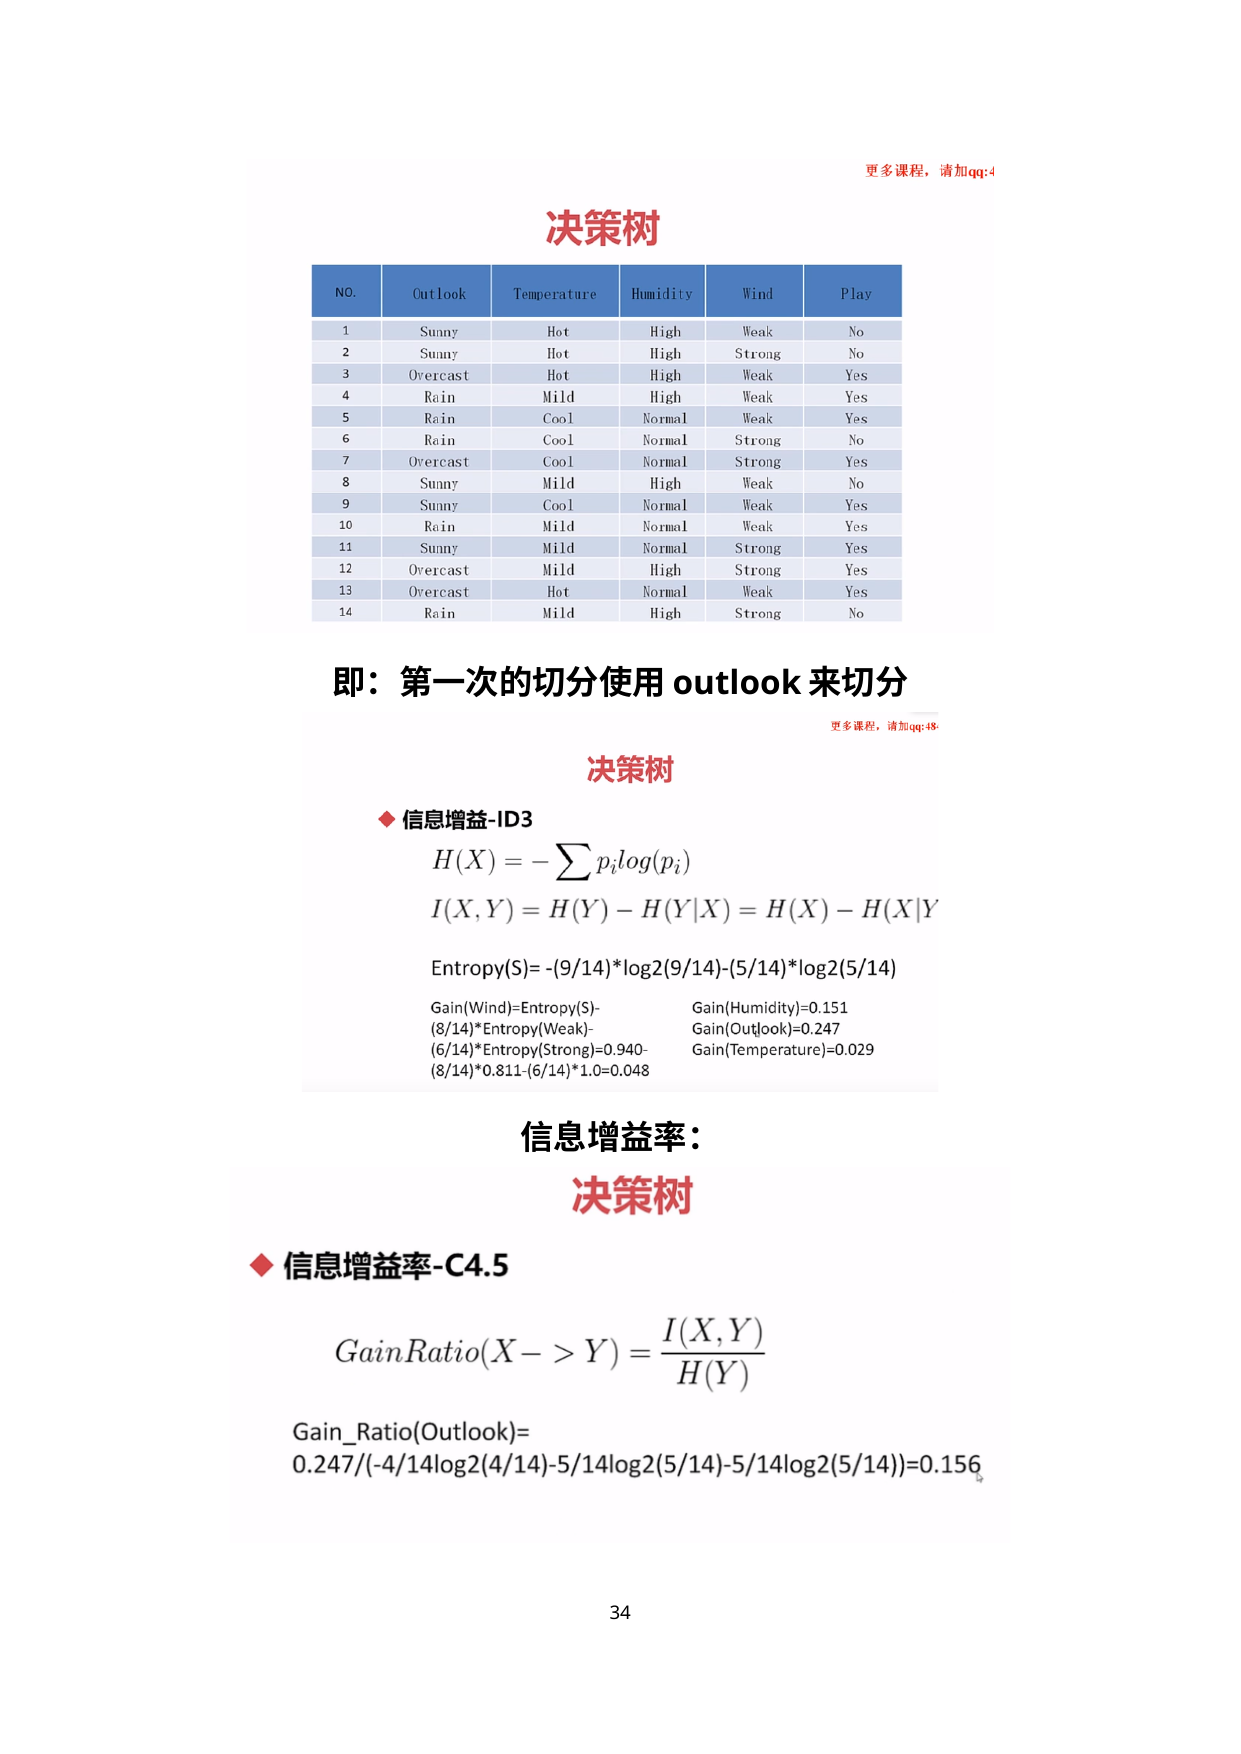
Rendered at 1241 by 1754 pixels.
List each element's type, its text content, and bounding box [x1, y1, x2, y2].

text 即：第一次的切分使用outlook来切分 [187, 647, 1053, 712]
picture [229, 1167, 1011, 1543]
picture [246, 159, 994, 633]
text 信息增益率： [187, 1102, 1053, 1167]
picture [301, 712, 939, 1092]
